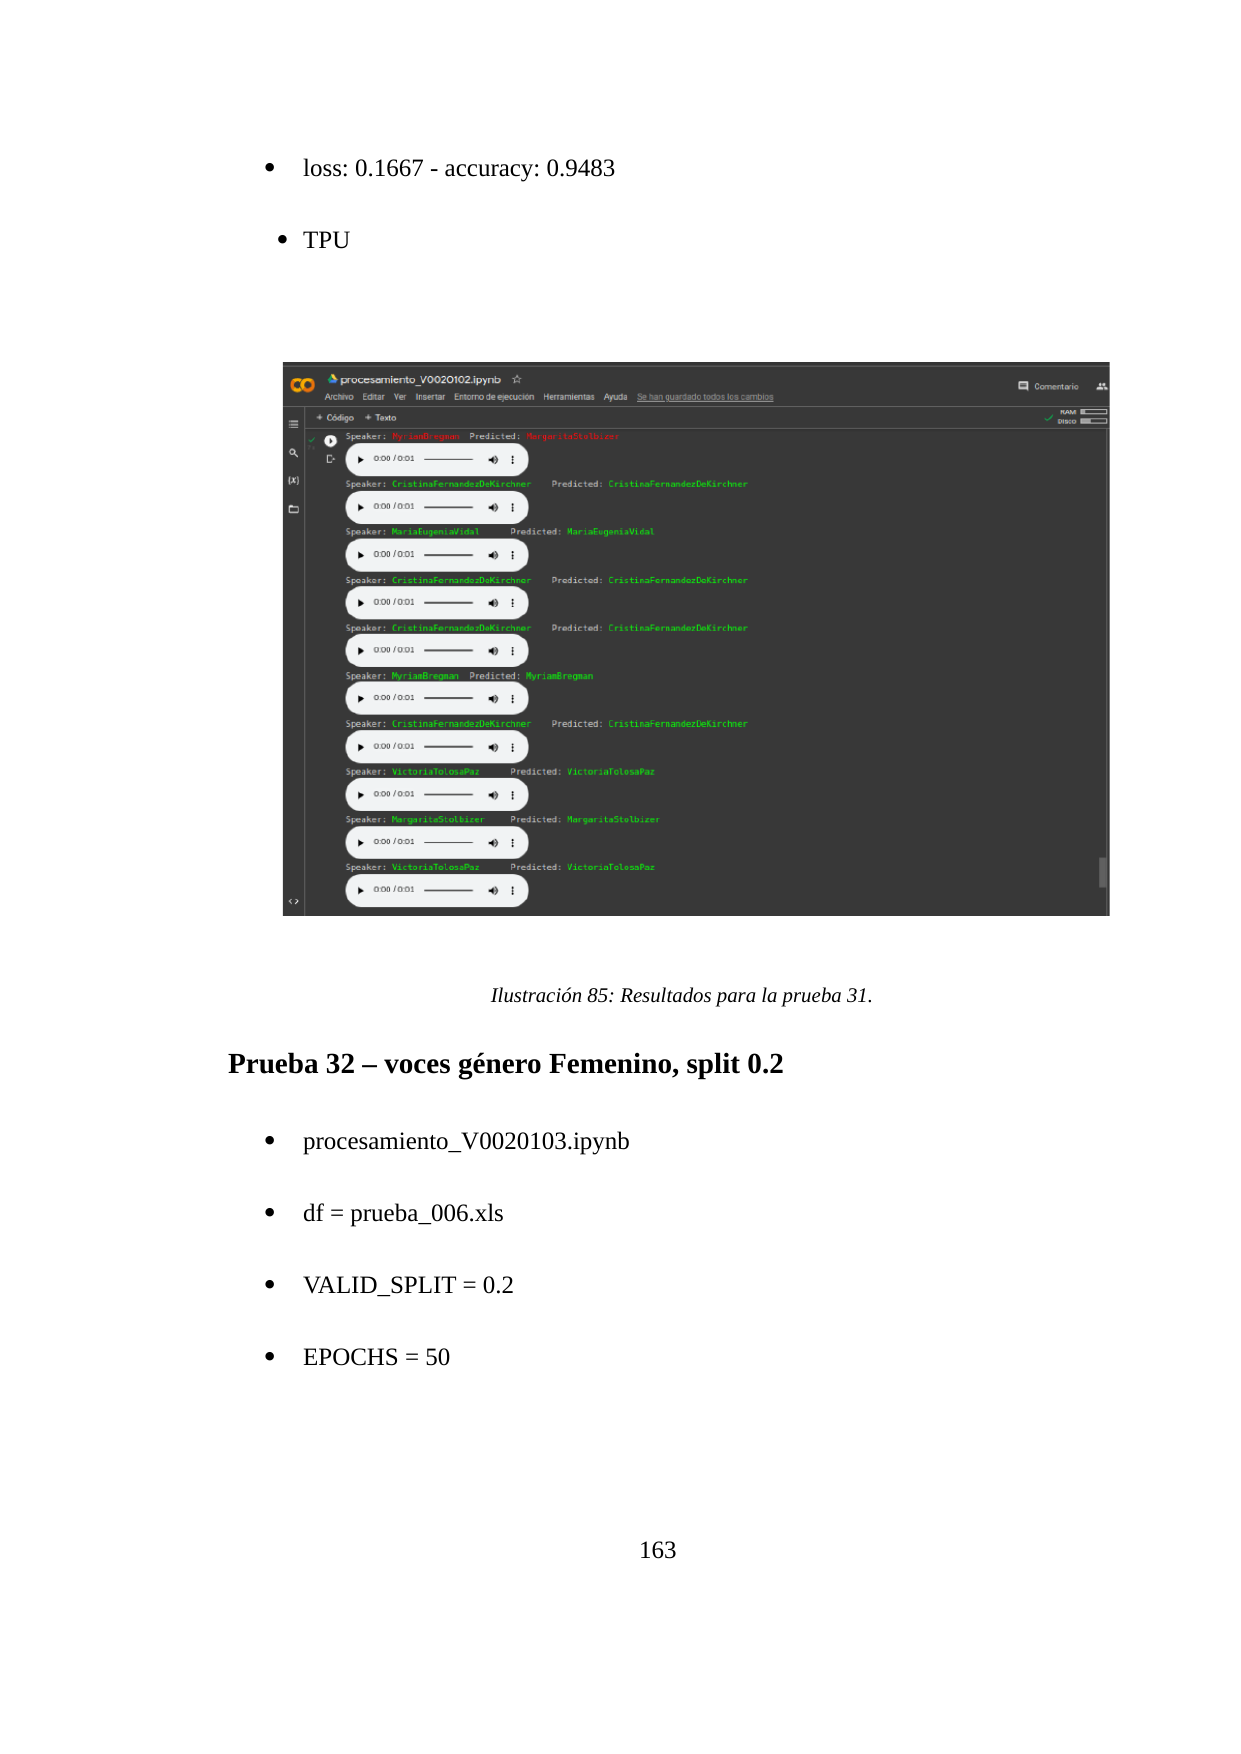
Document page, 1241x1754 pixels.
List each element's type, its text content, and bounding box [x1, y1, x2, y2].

subtitle Prueba 32 – voces género Femenino, split 0.2 [228, 1046, 1087, 1080]
list df = prueba_006.xls [265, 1198, 1087, 1227]
list procesamiento_V0020103.ipynb [265, 1126, 1087, 1154]
list TPU [228, 225, 1087, 254]
picture [282, 362, 1110, 916]
list loss: 0.1667 - accuracy: 0.9483 [265, 153, 1087, 182]
list VALID_SPLIT = 0.2 [265, 1270, 1087, 1299]
list EPOCHS = 50 [265, 1342, 1087, 1371]
